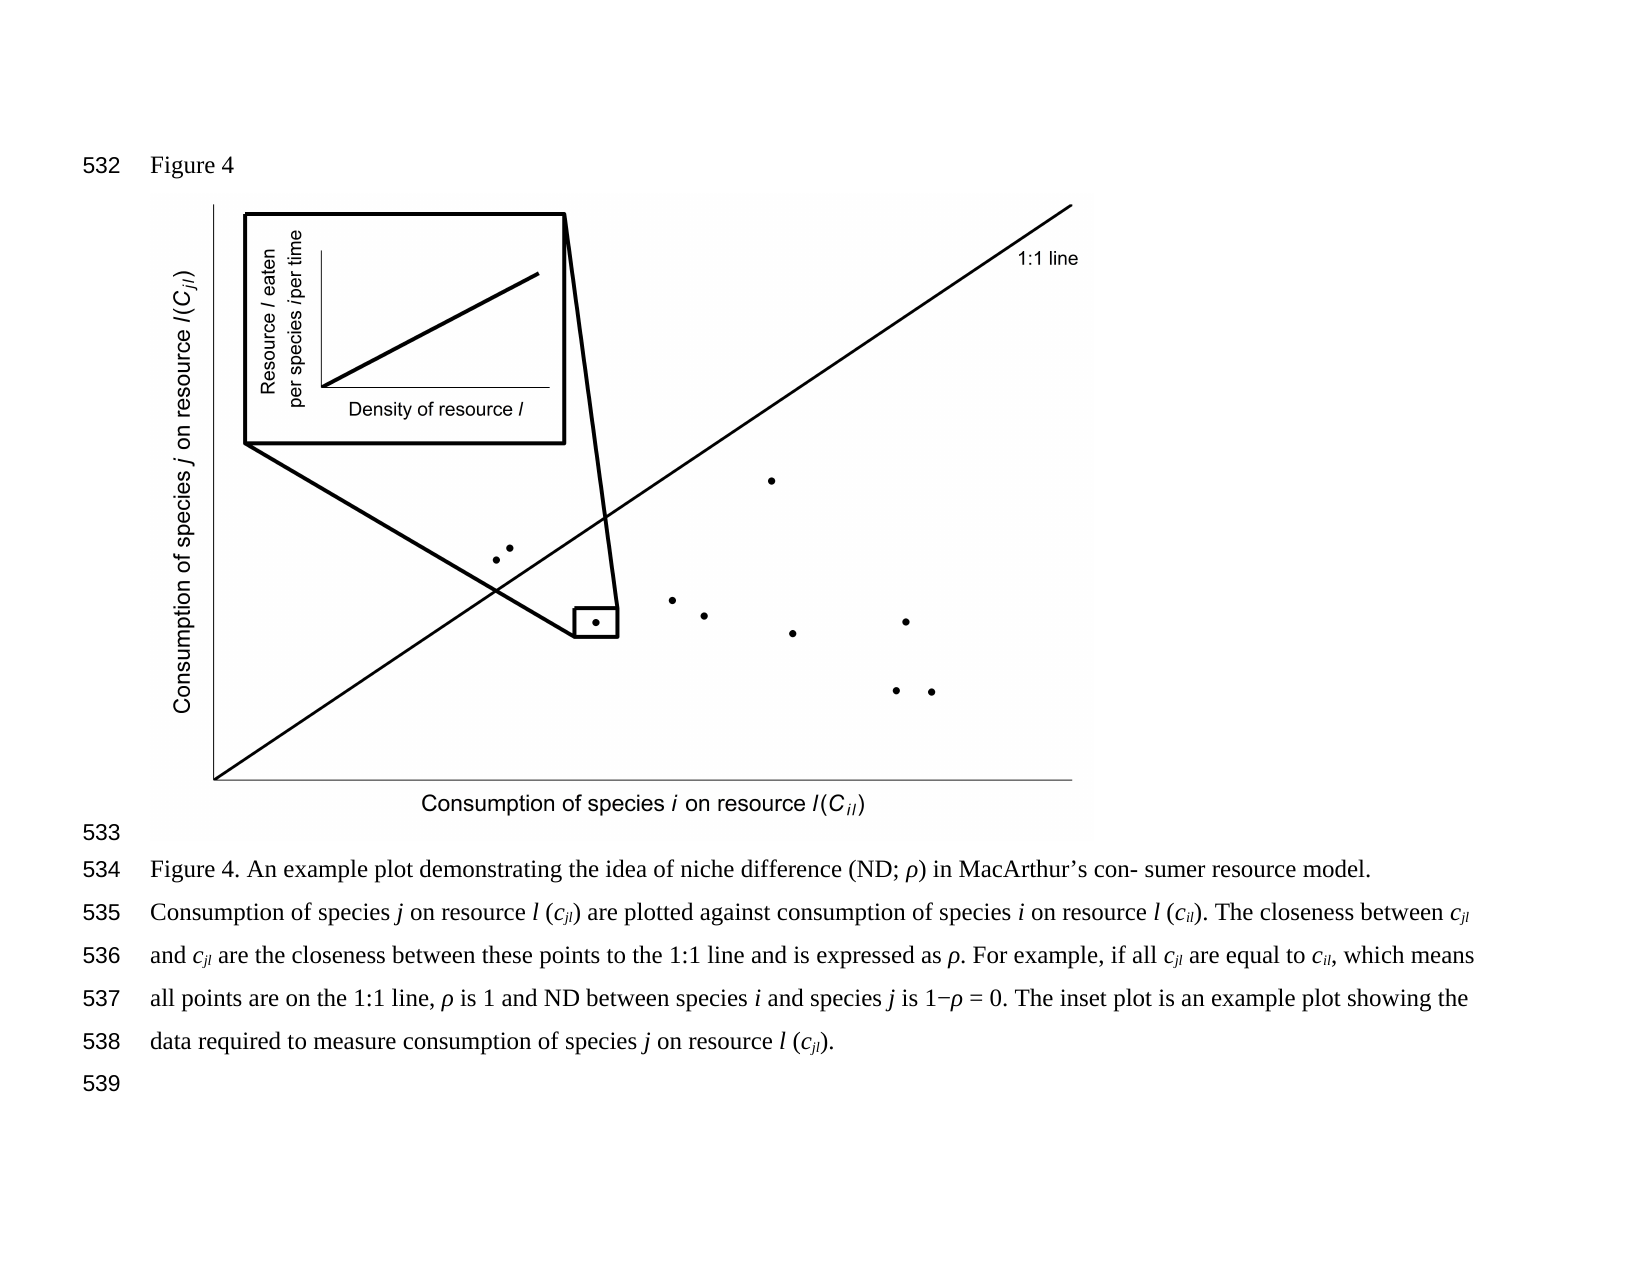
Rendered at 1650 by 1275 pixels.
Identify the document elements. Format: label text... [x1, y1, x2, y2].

picture [150, 193, 1095, 841]
text Figure 4. An example plot demonstrating the idea of niche difference (ND; ρ) in MacArthur’s con- sumer resource model. Consumption of species j on resource l (cjl) are plotted against consumption of species i on resource l (cil). The closeness between cjl and cjl are the closeness between these points to the 1:1 line and is expressed as ρ. For example, if all cjl are equal to cil, which means all points are on the 1:1 line, ρ is 1 and ND between species i and species j is 1−ρ = 0. The inset plot is an example plot showing the data required to measure consumption of species j on resource l (cjl). [150, 854, 1500, 1055]
text Figure 4 [150, 150, 1500, 179]
